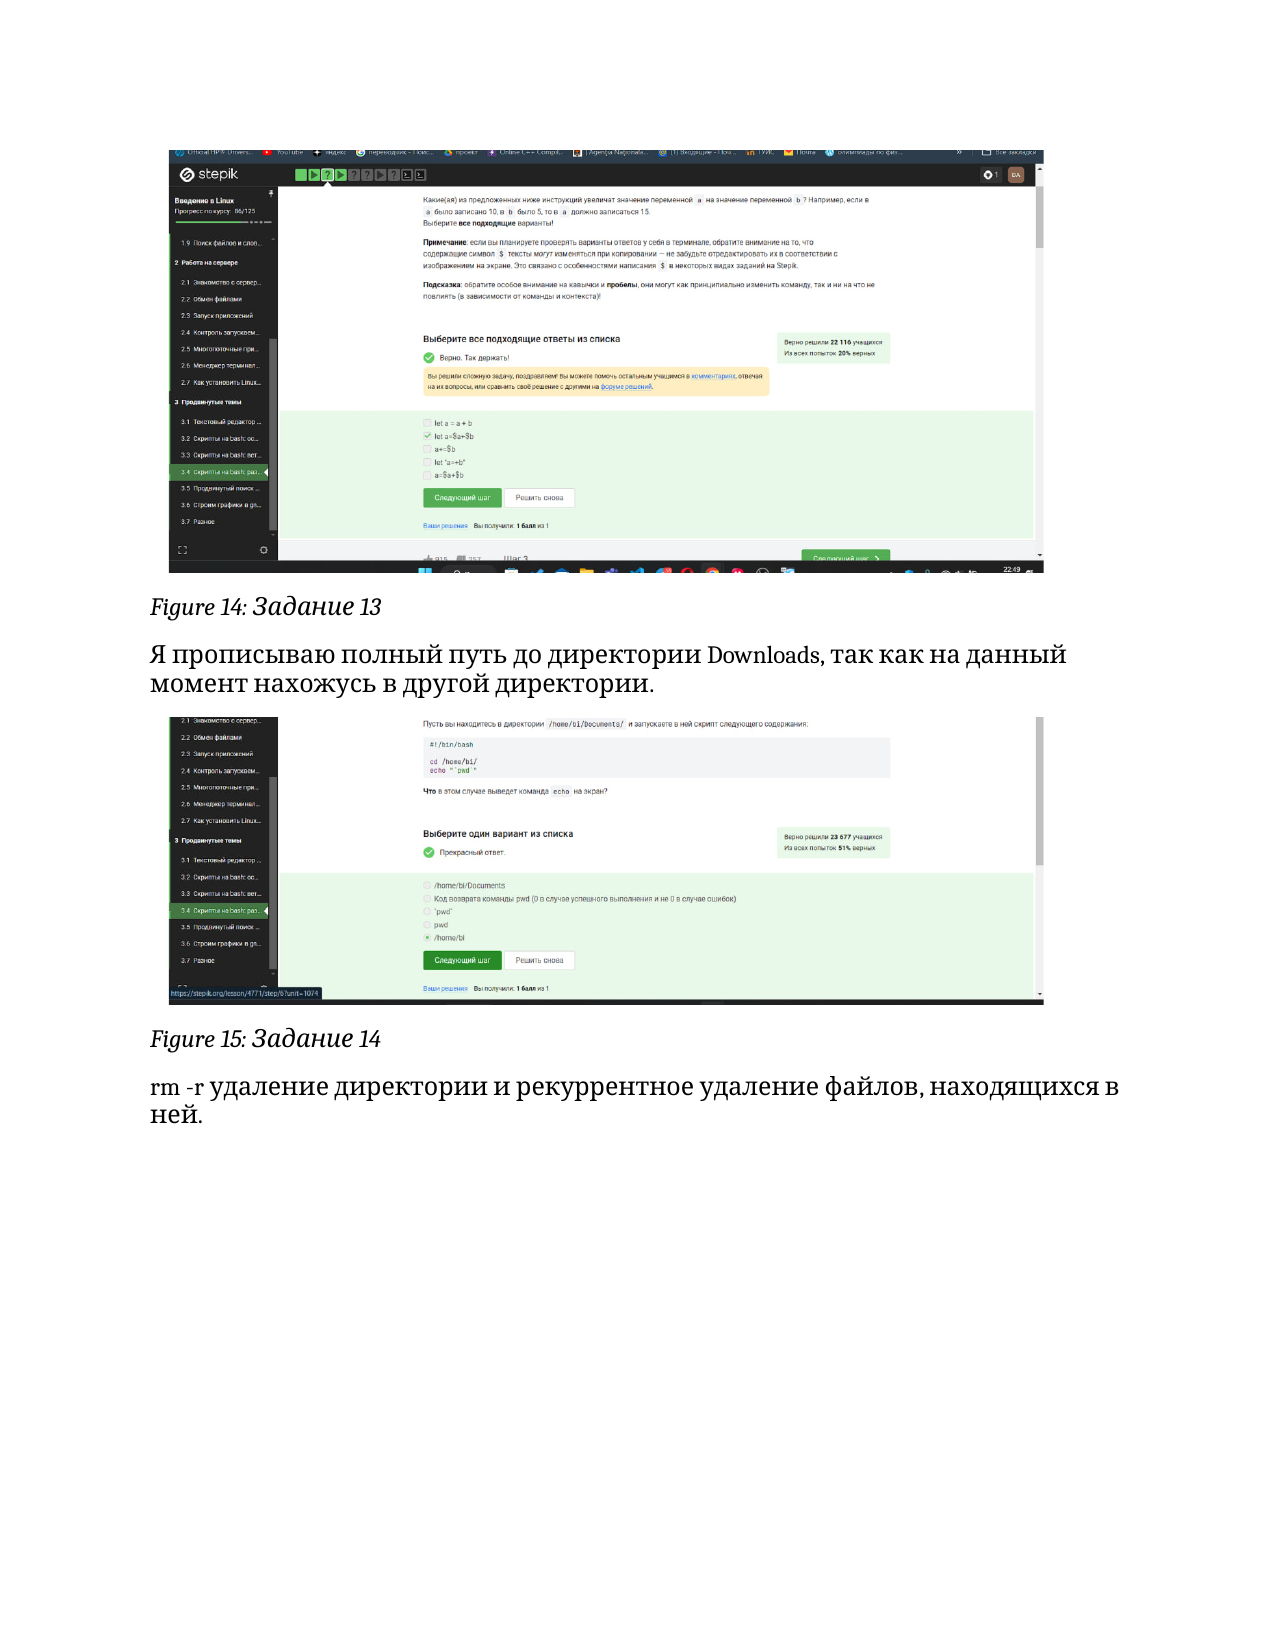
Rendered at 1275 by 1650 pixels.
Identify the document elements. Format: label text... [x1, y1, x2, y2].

text Figure 14: Задание 13 [150, 593, 1125, 622]
text rm -r удаление директории и рекуррентное удаление файлов, находящихся в ней. [150, 1072, 1125, 1130]
picture [168, 150, 1044, 573]
picture [168, 717, 1044, 1005]
text Figure 15: Задание 14 [150, 1025, 1125, 1054]
text Я прописываю полный путь до директории Downloads, так как на данный момент нахожусь в другой директории. [150, 641, 1125, 698]
